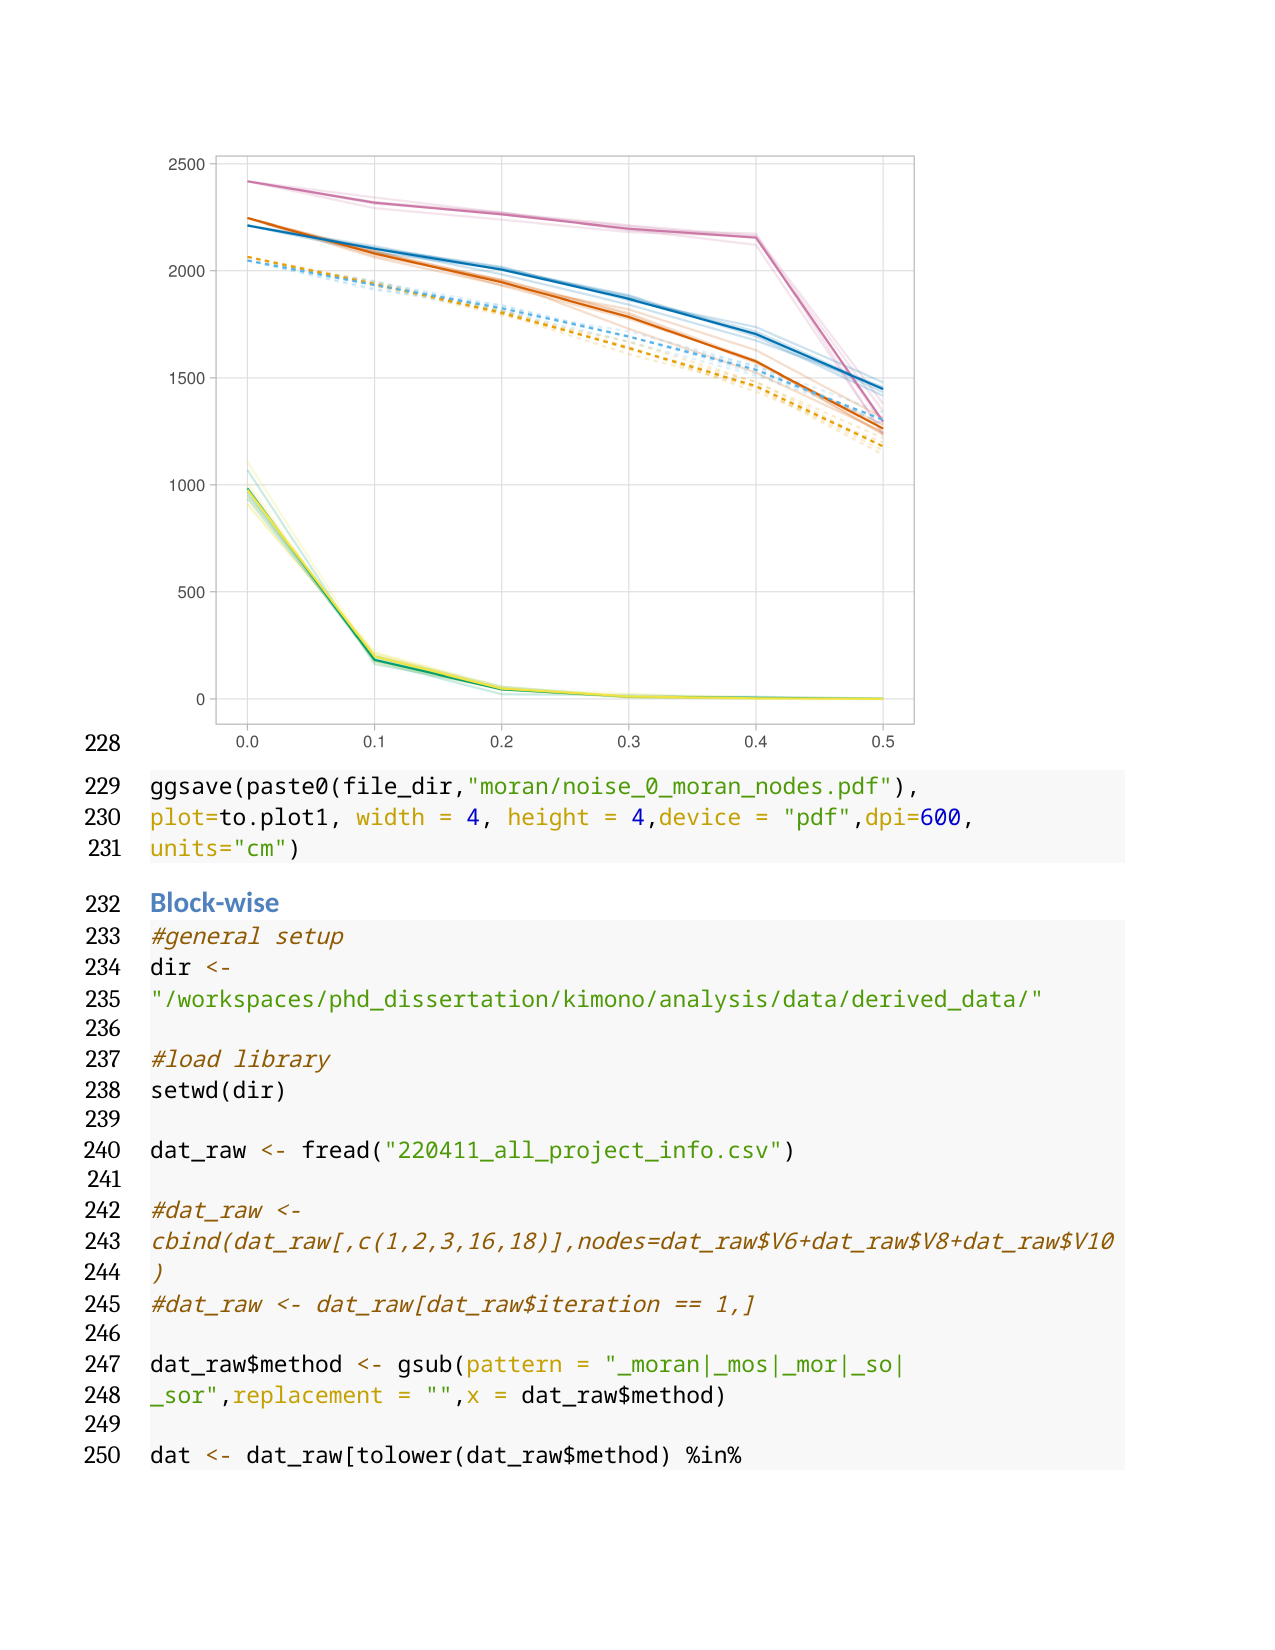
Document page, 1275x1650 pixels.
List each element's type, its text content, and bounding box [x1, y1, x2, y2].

text ggsave(paste0(file_dir,"moran/noise_0_moran_nodes.pdf"), plot=to.plot1, width = 4, height = 4,device = "pdf",dpi=600, units="cm") [301, 770, 1125, 863]
subtitle Block-wise [150, 884, 1125, 920]
picture [168, 150, 920, 751]
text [150, 920, 1125, 1470]
